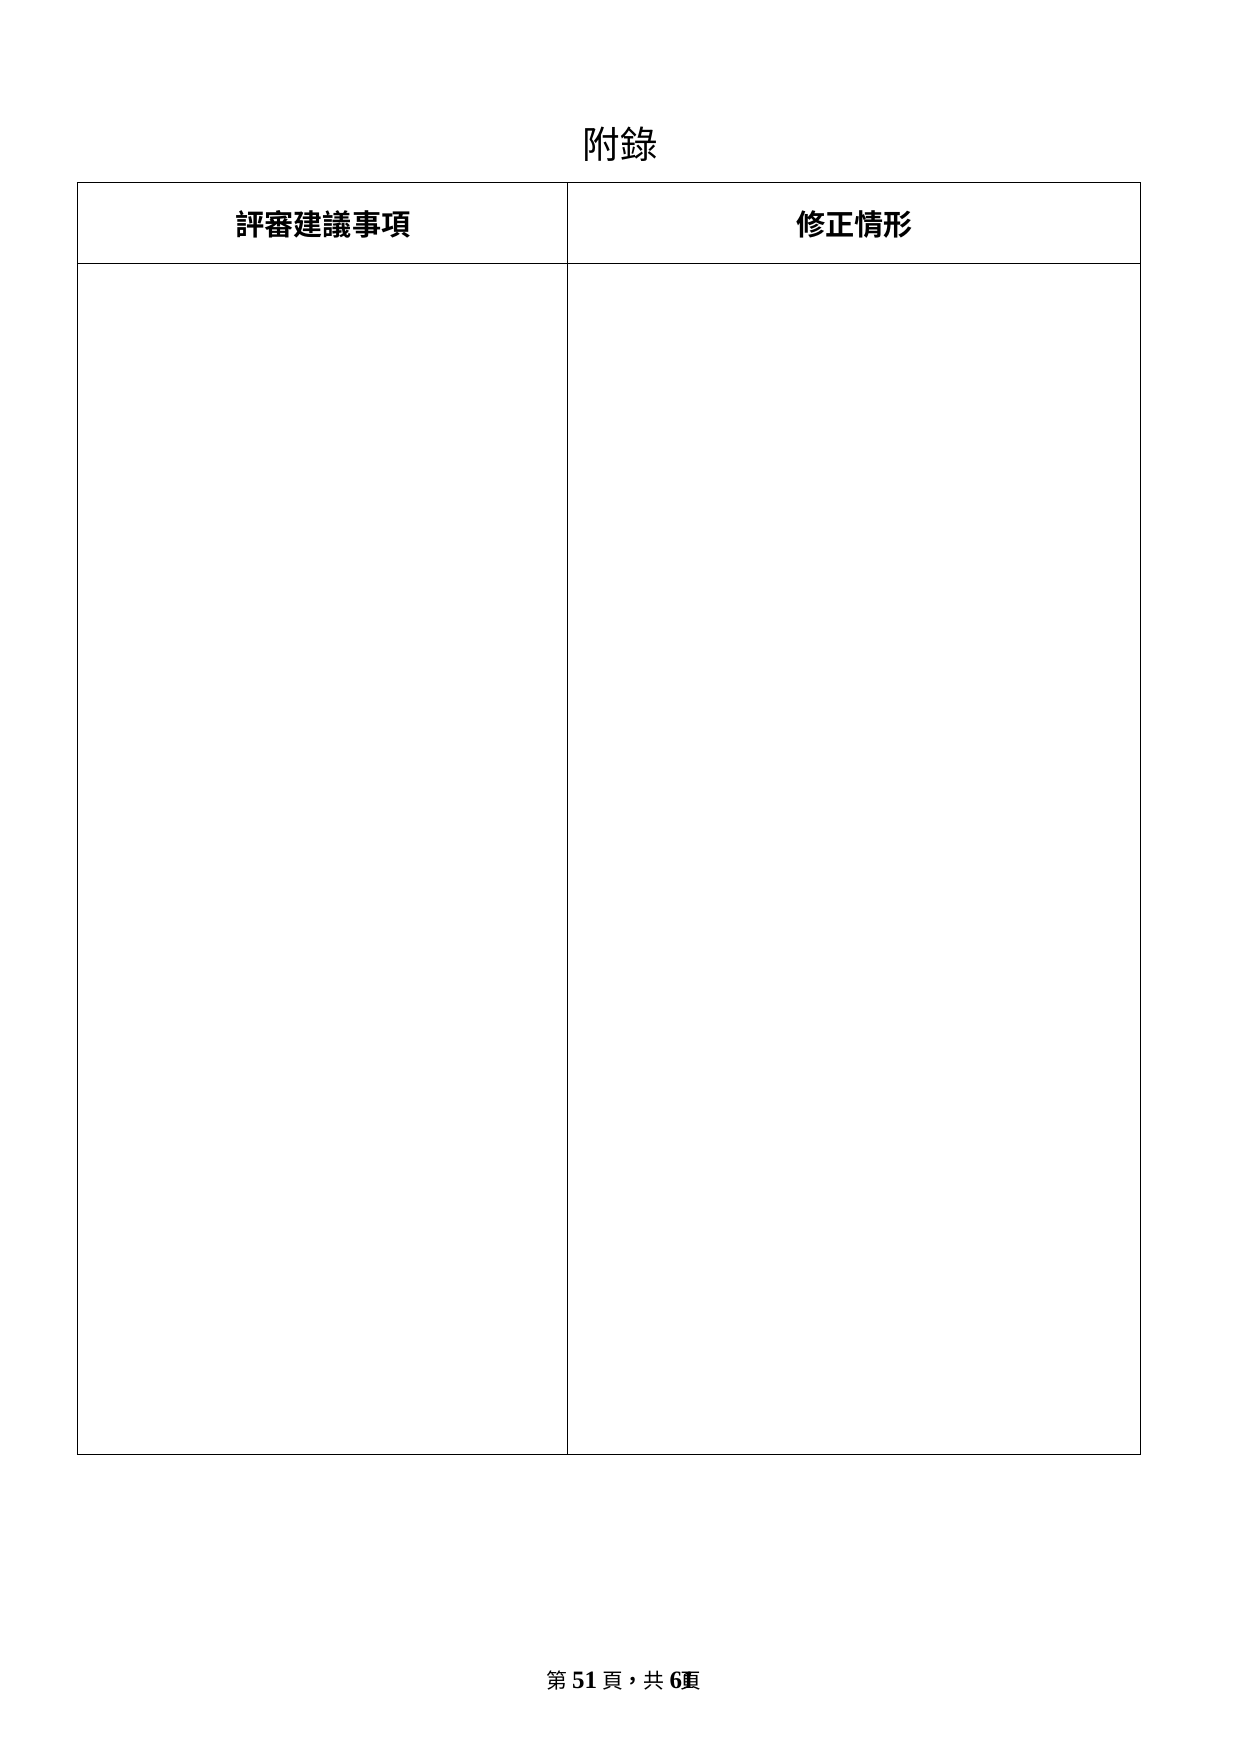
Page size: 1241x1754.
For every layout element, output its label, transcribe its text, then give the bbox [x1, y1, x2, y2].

table_header 修正情形 [568, 183, 1140, 262]
table_header 評審建議事項 [78, 183, 567, 262]
text 附錄 [89, 103, 1152, 182]
table_cell [78, 264, 567, 1454]
table_cell [568, 264, 1140, 1454]
